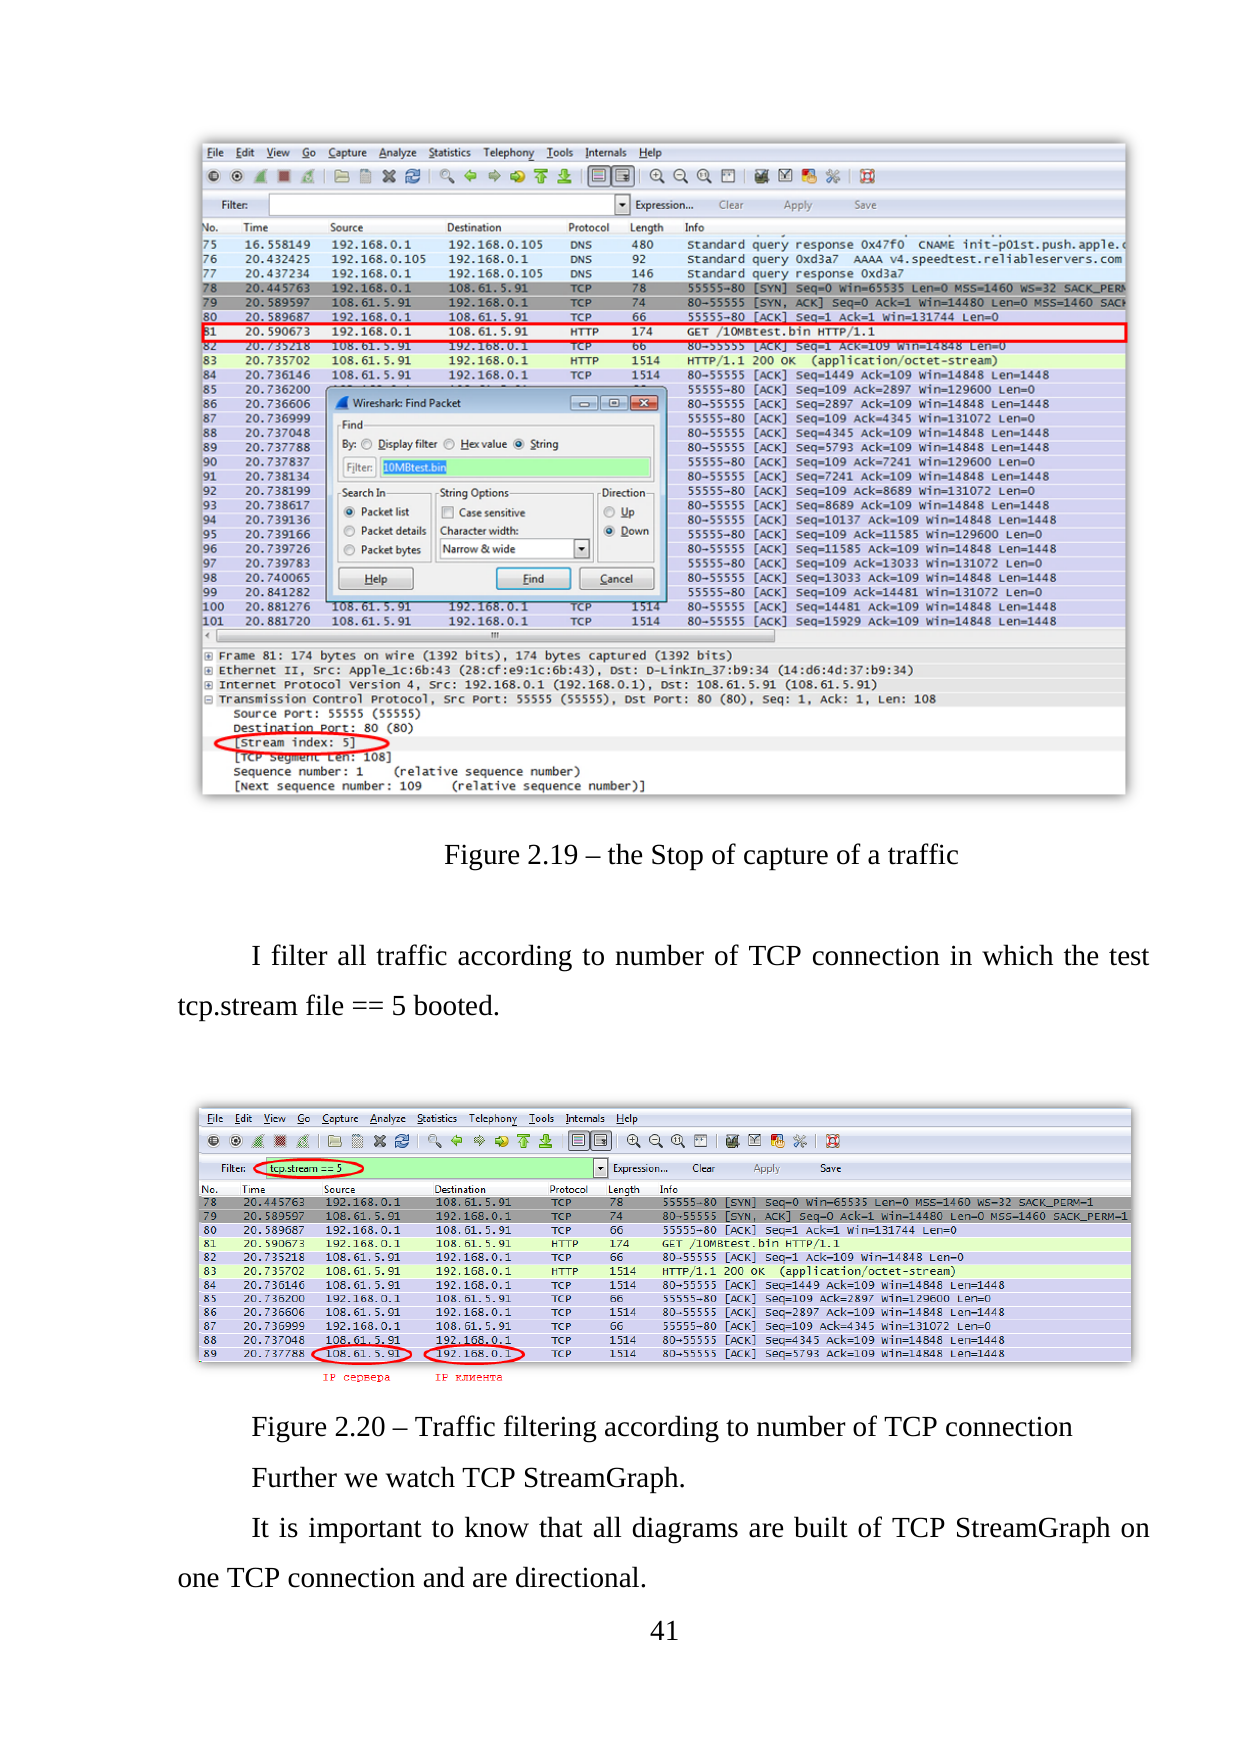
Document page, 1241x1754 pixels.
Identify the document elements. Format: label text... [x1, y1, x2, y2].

text I filter all traffic according to number of TCP connection in which the test tcp.stream file == 5 booted. [177, 938, 1152, 1022]
picture [177, 1088, 1152, 1393]
text Figure 2.20 – Traffic filtering according to number of TCP connection [177, 1409, 1152, 1443]
text Further we watch TCP StreamGraph. [177, 1460, 1152, 1493]
text It is important to know that all diagrams are built of TCP StreamGraph on one TCP connection and are directional. [177, 1510, 1152, 1594]
picture [178, 118, 1151, 821]
text Figure 2.19 – the Stop of capture of a traffic [177, 837, 1152, 871]
